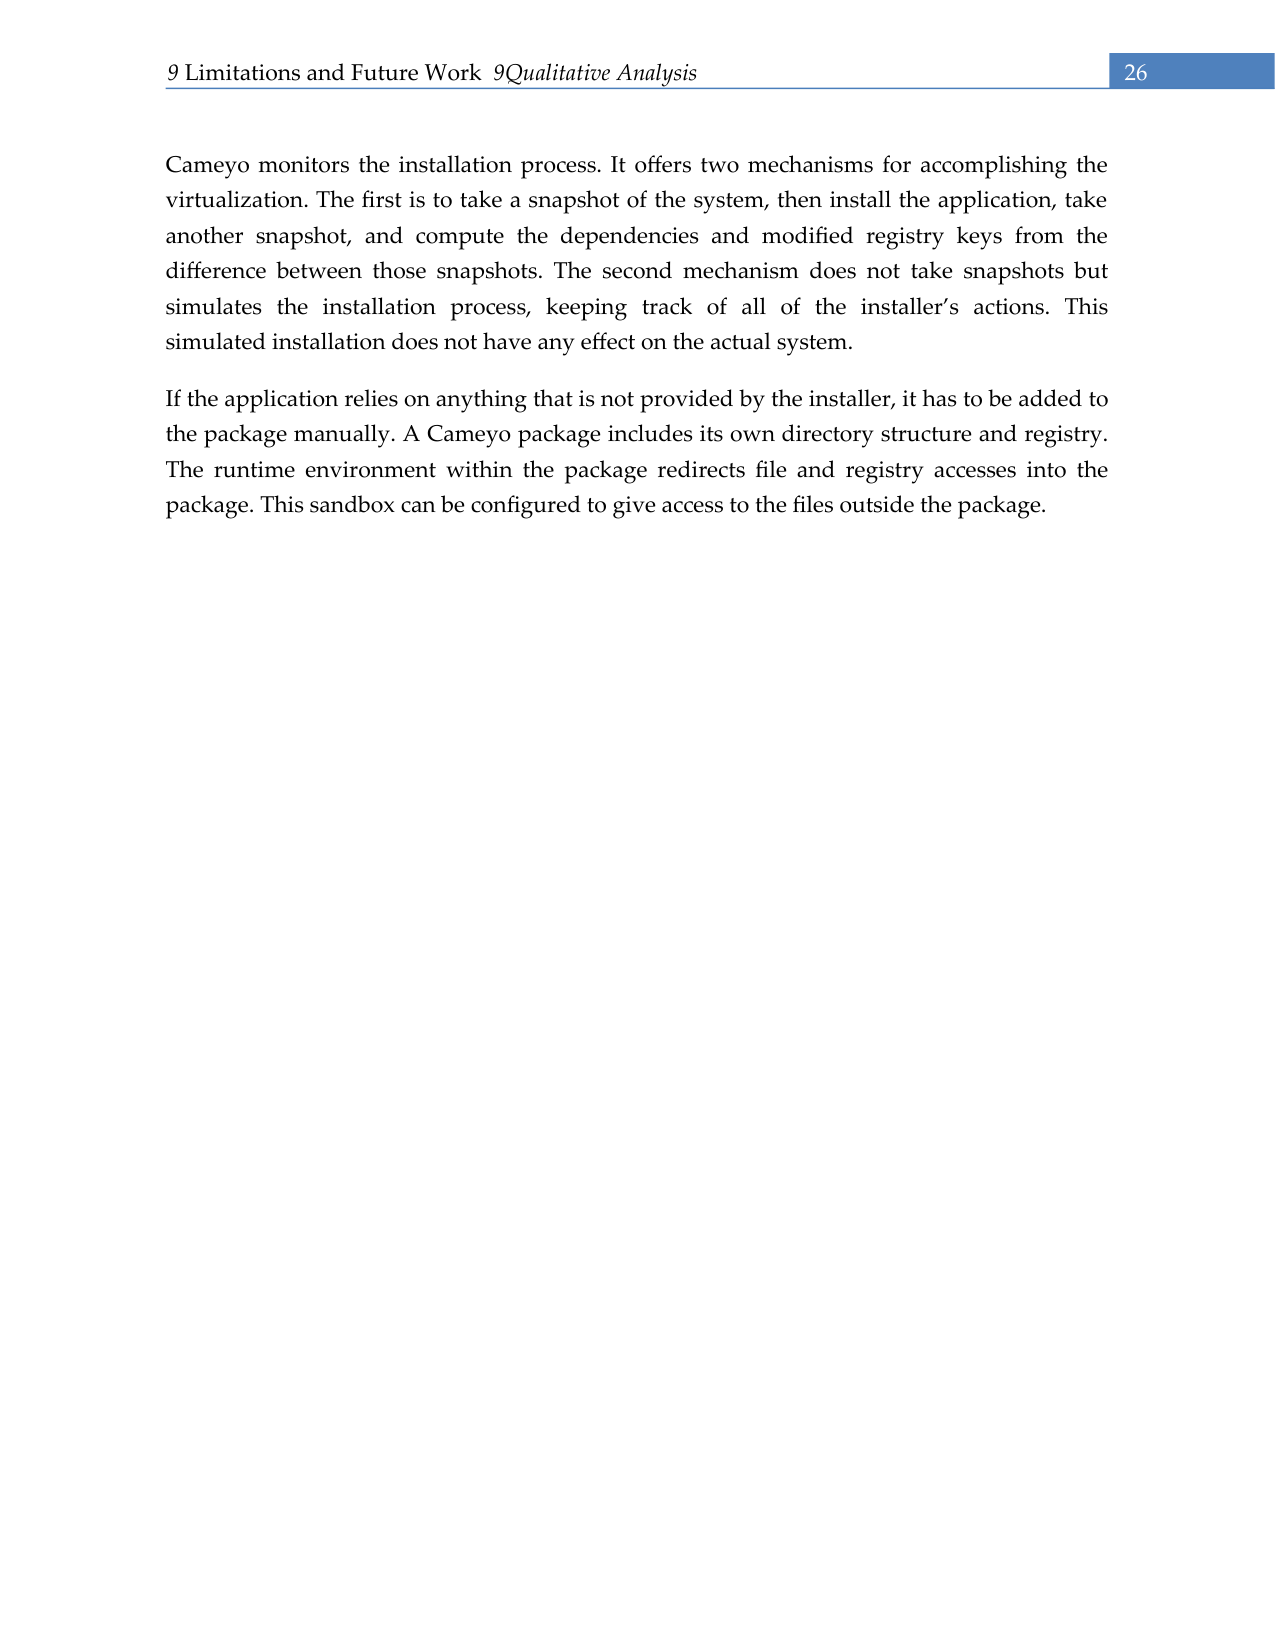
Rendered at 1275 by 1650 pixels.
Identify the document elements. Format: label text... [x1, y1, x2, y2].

text If the application relies on anything that is not provided by the installer, it has to be added to the package manually. A Cameyo package includes its own directory structure and registry. The runtime environment within the package redirects file and registry accesses into the package. This sandbox can be configured to give access to the files outside the package. [165, 382, 1109, 519]
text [165, 148, 1109, 356]
